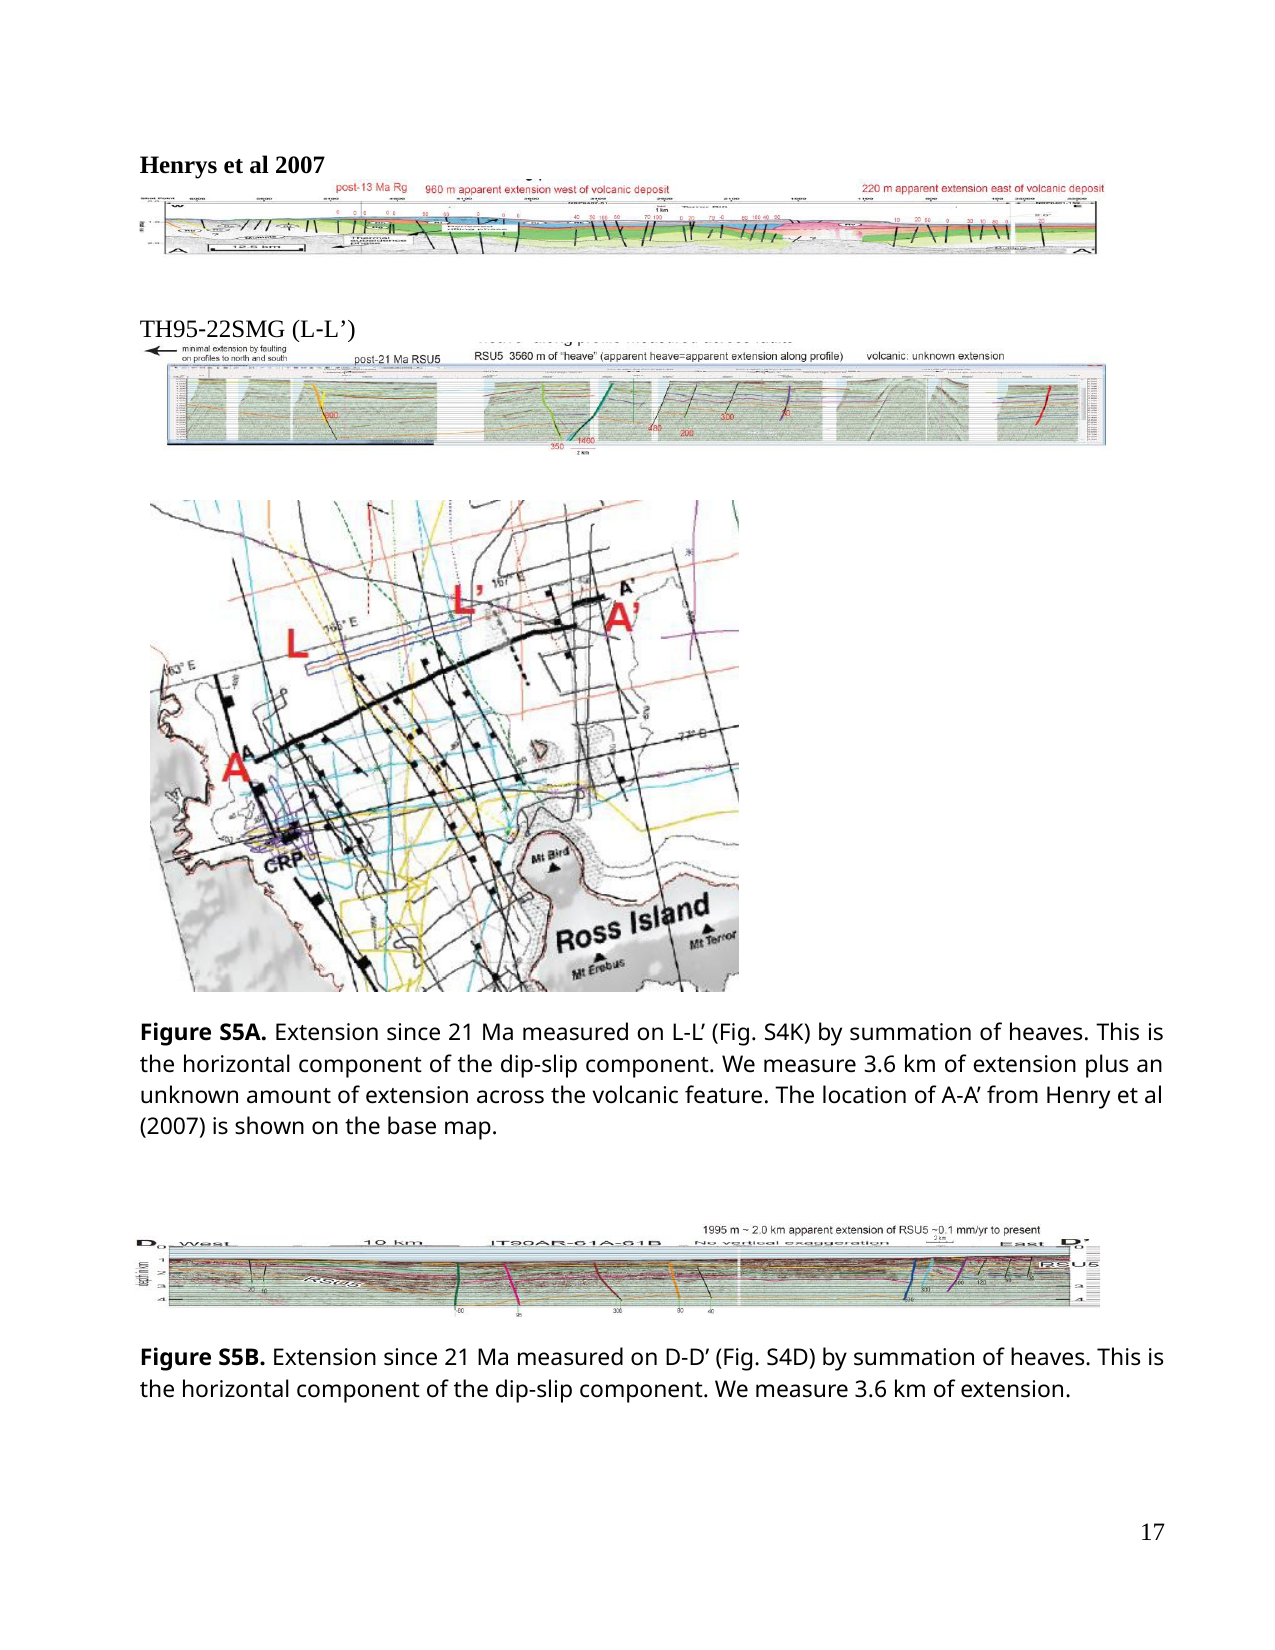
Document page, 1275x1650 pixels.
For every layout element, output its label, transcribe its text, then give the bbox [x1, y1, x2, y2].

picture [150, 500, 739, 992]
picture [139, 179, 1106, 258]
picture [134, 1223, 1101, 1317]
subtitle Henrys et al 2007 [139, 150, 1164, 179]
picture [139, 342, 1112, 455]
